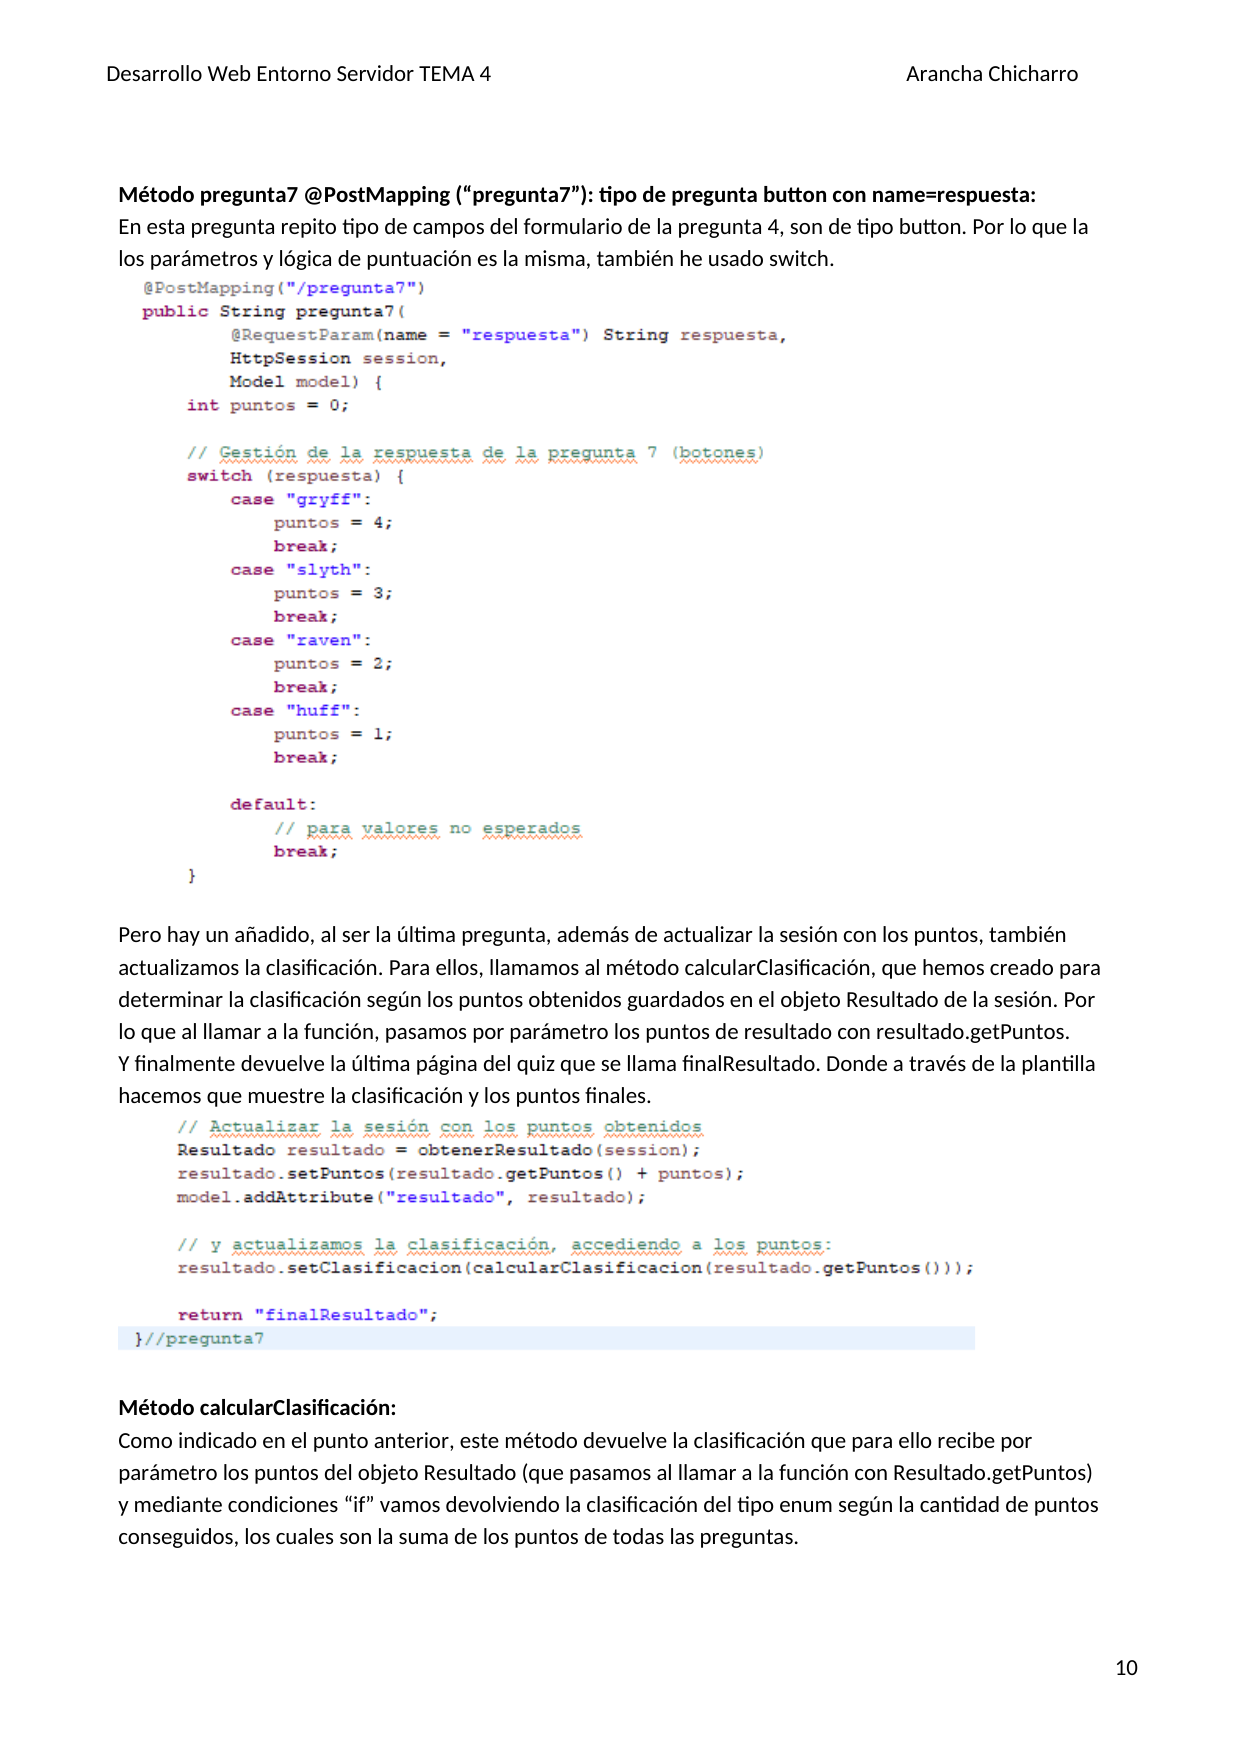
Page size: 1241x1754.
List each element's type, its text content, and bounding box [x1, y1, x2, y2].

text En esta pregunta repito tipo de campos del formulario de la pregunta 4, son de tipo button. Por lo que la los parámetros y lógica de puntuación es la misma, también he usado switch. [118, 212, 1107, 272]
text Y finalmente devuelve la última página del quiz que se llama finalResultado. Donde a través de la plantilla hacemos que muestre la clasificación y los puntos finales. [118, 1049, 1107, 1109]
text Método pregunta7 @PostMapping (“pregunta7”): tipo de pregunta button con name=respuesta: [118, 180, 1107, 208]
text Como indicado en el punto anterior, este método devuelve la clasificación que para ello recibe por parámetro los puntos del objeto Resultado (que pasamos al llamar a la función con Resultado.getPuntos) y mediante condiciones “if” vamos devolviendo la clasificación del tipo enum según la cantidad de puntos conseguidos, los cuales son la suma de los puntos de todas las preguntas. [118, 1426, 1107, 1550]
text Pero hay un añadido, al ser la última pregunta, además de actualizar la sesión con los puntos, también actualizamos la clasificación. Para ellos, llamamos al método calcularClasificación, que hemos creado para determinar la clasificación según los puntos obtenidos guardados en el objeto Resultado de la sesión. Por lo que al llamar a la función, pasamos por parámetro los puntos de resultado con resultado.getPuntos. [118, 921, 1107, 1045]
picture [118, 276, 824, 885]
picture [118, 1113, 976, 1358]
text Método calcularClasificación: [118, 1393, 1107, 1422]
